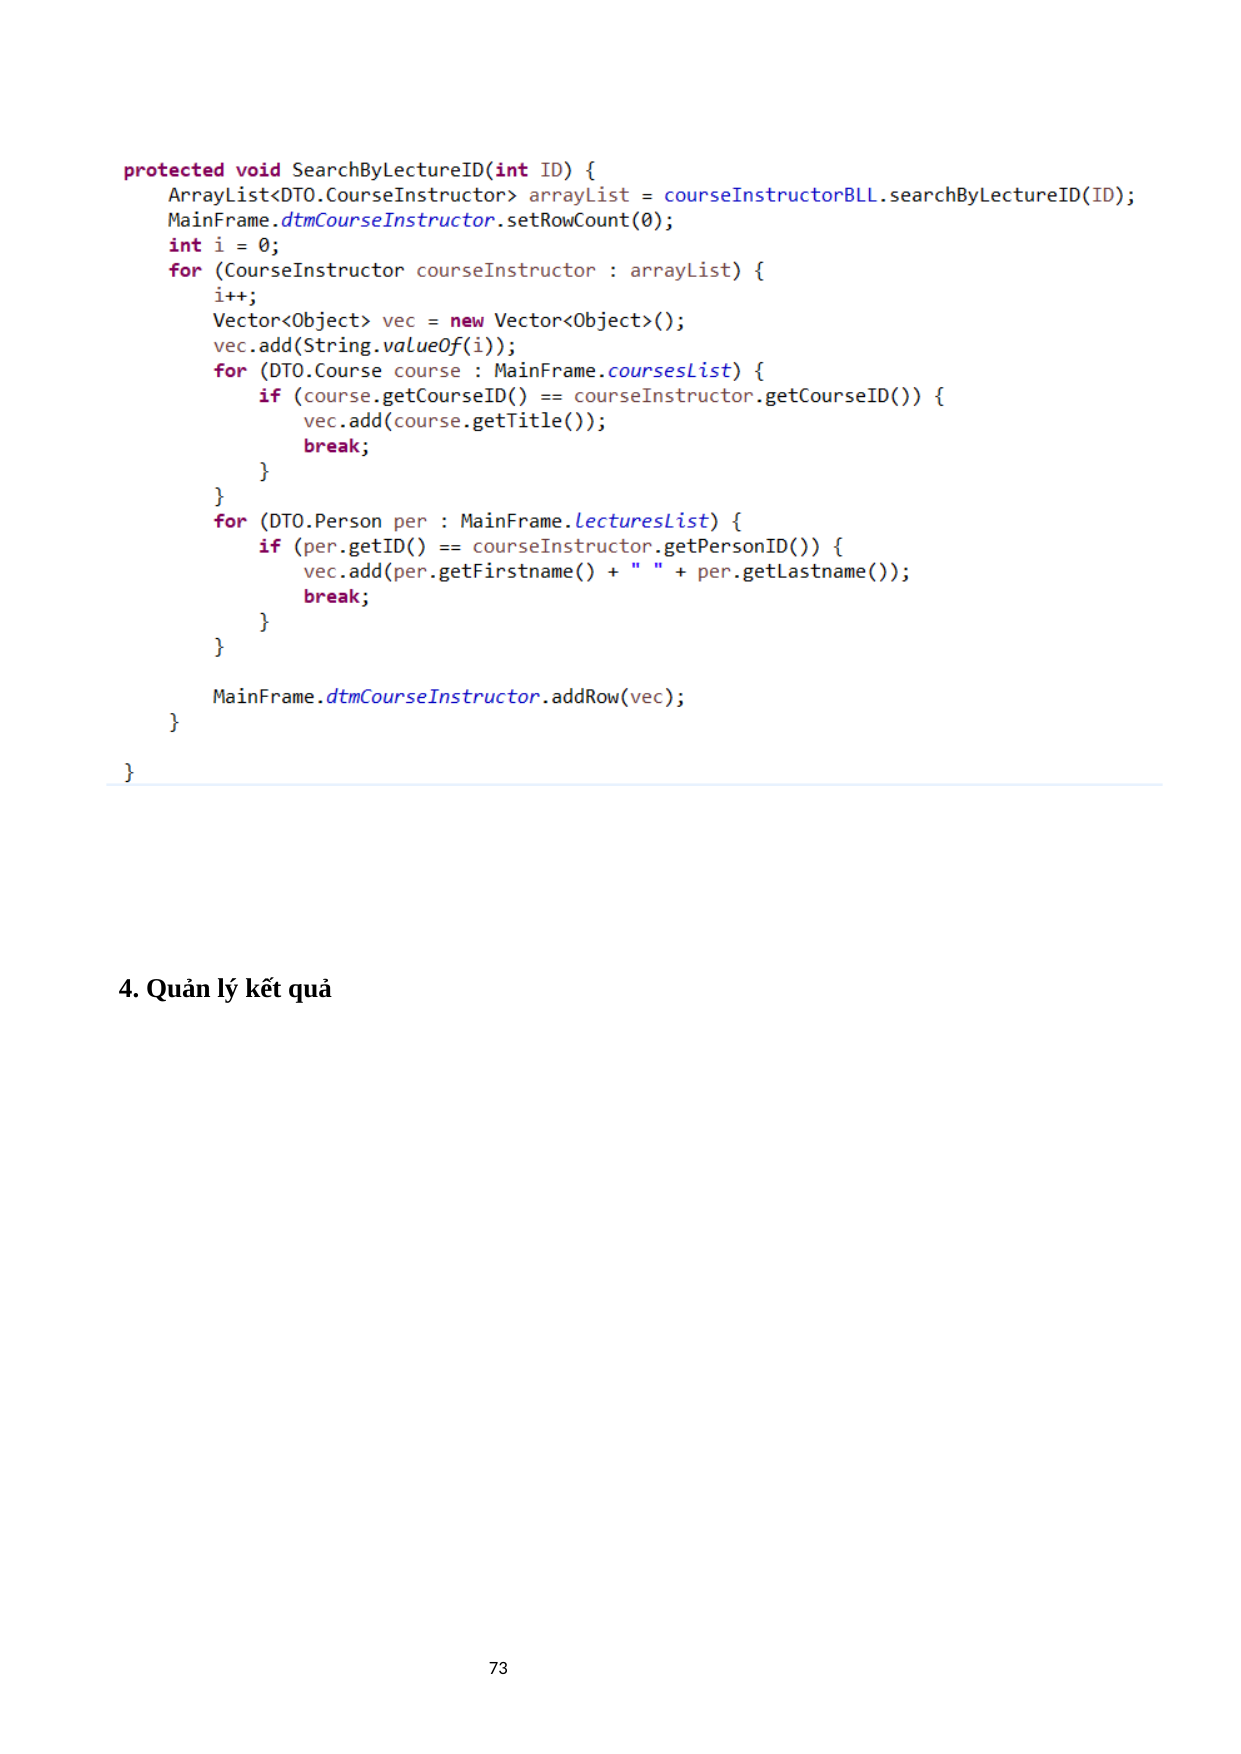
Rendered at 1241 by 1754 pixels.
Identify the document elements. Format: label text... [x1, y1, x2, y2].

list Quản lý kết quả [119, 972, 1203, 1003]
picture [106, 150, 1163, 786]
